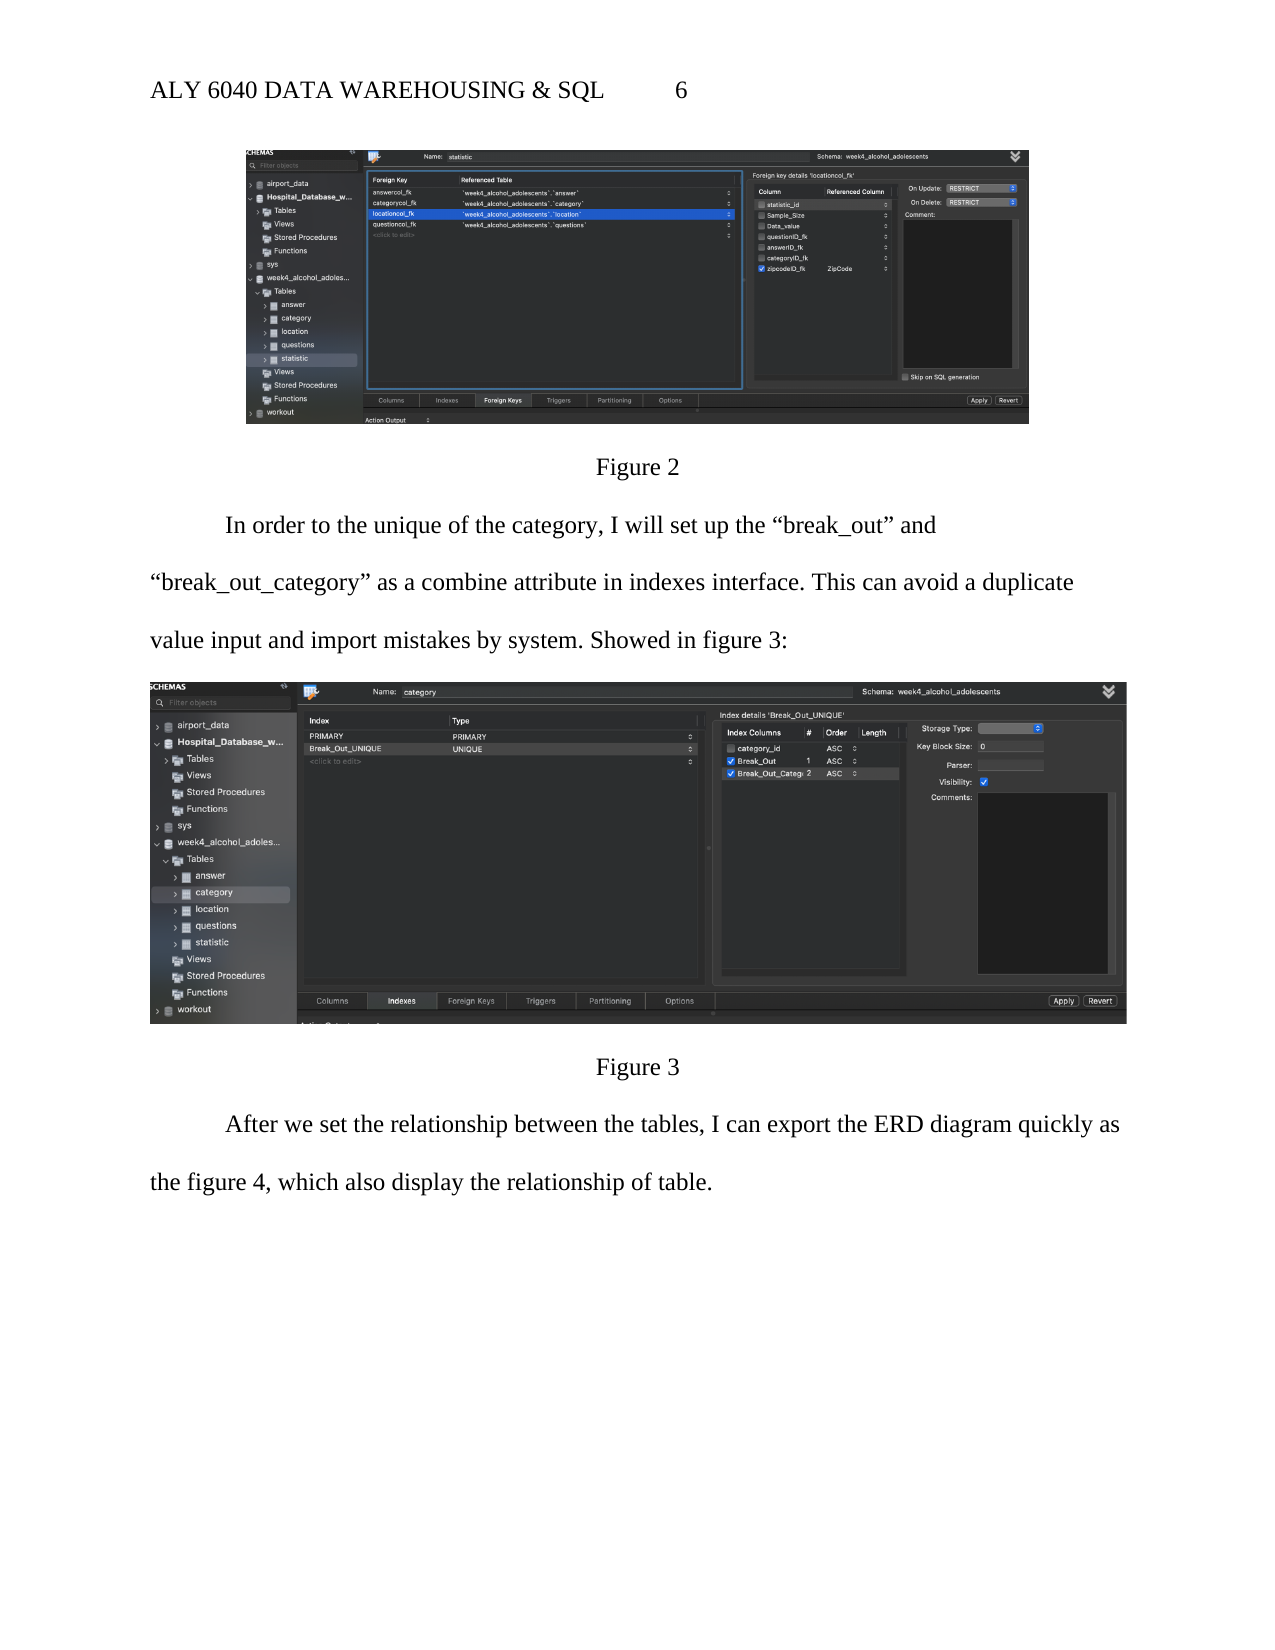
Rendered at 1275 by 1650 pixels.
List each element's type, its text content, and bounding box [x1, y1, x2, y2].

text In order to the unique of the category, I will set up the “break_out” and “break_out_category” as a combine attribute in indexes interface. This can avoid a duplicate value input and import mistakes by system. Showed in figure 3: [150, 510, 1125, 653]
picture [246, 150, 1029, 424]
text After we set the relationship between the tables, I can export the ERD diagram quickly as the figure 4, which also display the relationship of table. [150, 1109, 1125, 1196]
text Figure 2 [150, 452, 1125, 481]
picture [150, 682, 1127, 1024]
text Figure 3 [150, 1052, 1125, 1081]
